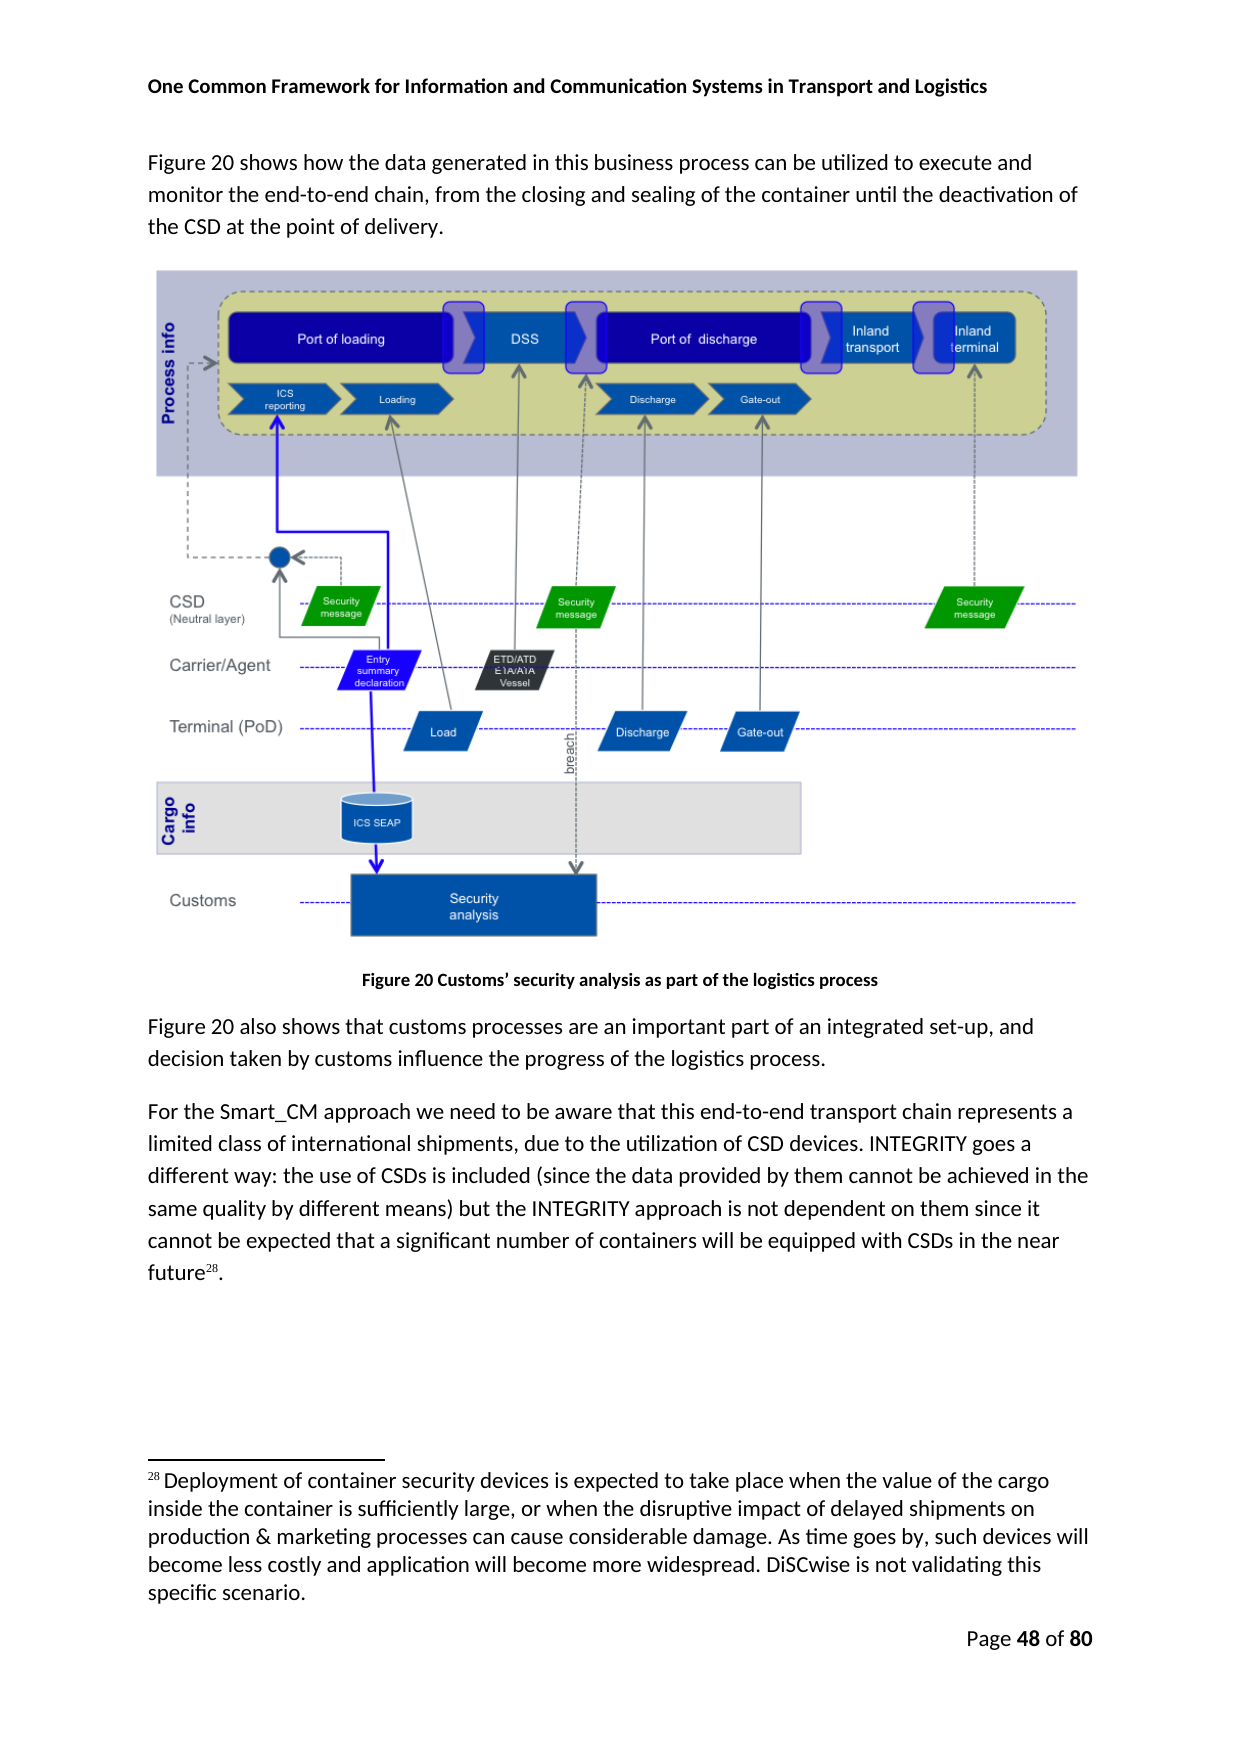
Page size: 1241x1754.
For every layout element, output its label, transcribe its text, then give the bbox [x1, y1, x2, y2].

picture [152, 265, 1089, 944]
text Figure 20 shows how the data generated in this business process can be utilized to execute and monitor the end-to-end chain, from the closing and sealing of the container until the deactivation of the CSD at the point of delivery. [148, 148, 1092, 240]
text Figure 20 also shows that customs processes are an important part of an integrated set-up, and decision taken by customs influence the progress of the logistics process. [148, 1012, 1092, 1072]
text For the Smart_CM approach we need to be aware that this end-to-end transport chain represents a limited class of international shipments, due to the utilization of CSD devices. INTEGRITY goes a different way: the use of CSDs is included (since the data provided by them cannot be achieved in the same quality by different means) but the INTEGRITY approach is not dependent on them since it cannot be expected that a significant number of containers will be equipped with CSDs in the near future. [148, 1097, 1092, 1286]
